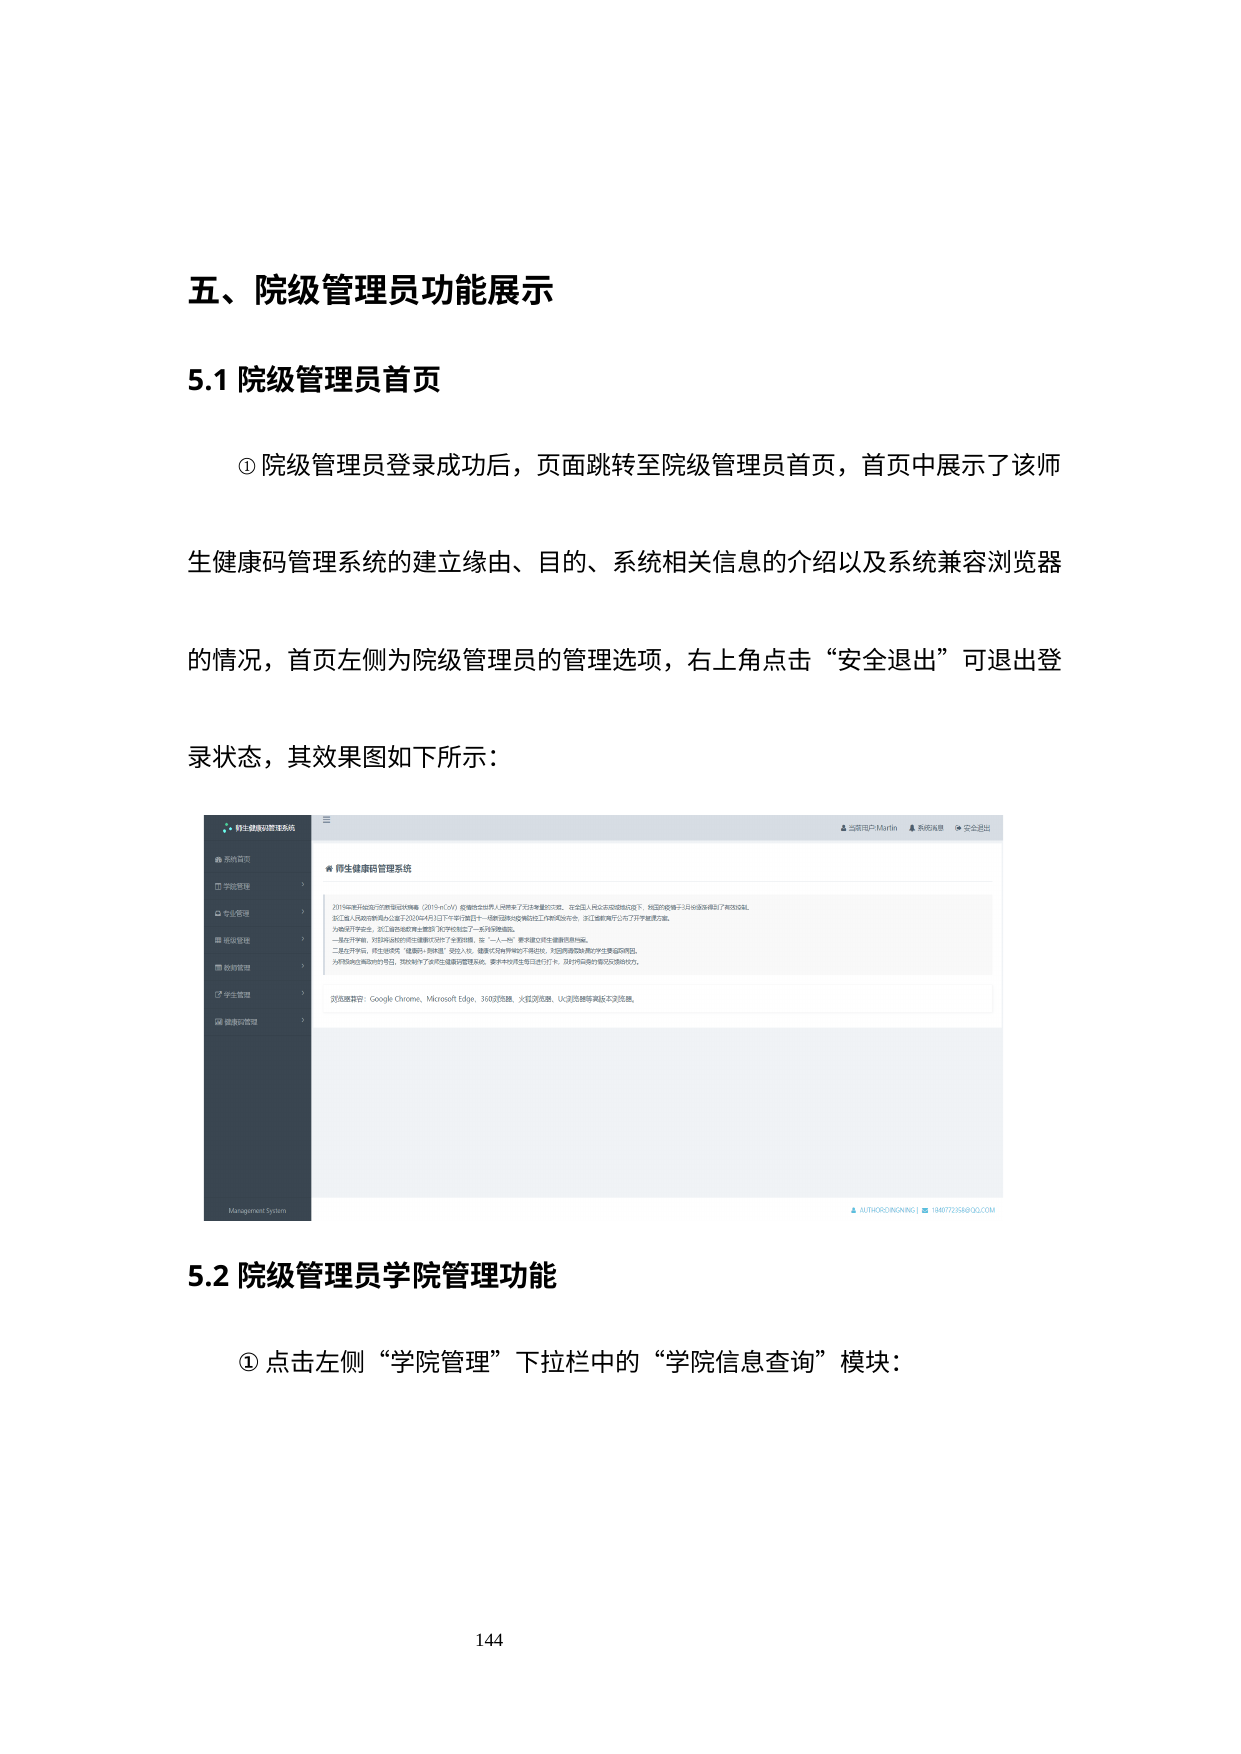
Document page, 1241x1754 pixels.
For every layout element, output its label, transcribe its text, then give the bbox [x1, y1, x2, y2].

text 5.2 院级管理员学院管理功能 [187, 1242, 1062, 1307]
text 5.1 院级管理员首页 [187, 345, 1062, 410]
picture [203, 815, 1004, 1221]
text ①点击左侧“学院管理”下拉栏中的“学院信息查询”模块： [187, 1328, 1062, 1393]
text ①院级管理员登录成功后，页面跳转至院级管理员首页，首页中展示了该师生健康码管理系统的建立缘由、目的、系统相关信息的介绍以及系统兼容浏览器的情况，首页左侧为院级管理员的管理选项，右上角点击“安全退出”可退出登录状态，其效果图如下所示： [187, 431, 1062, 788]
list 院级管理员功能展示 [187, 256, 1062, 321]
